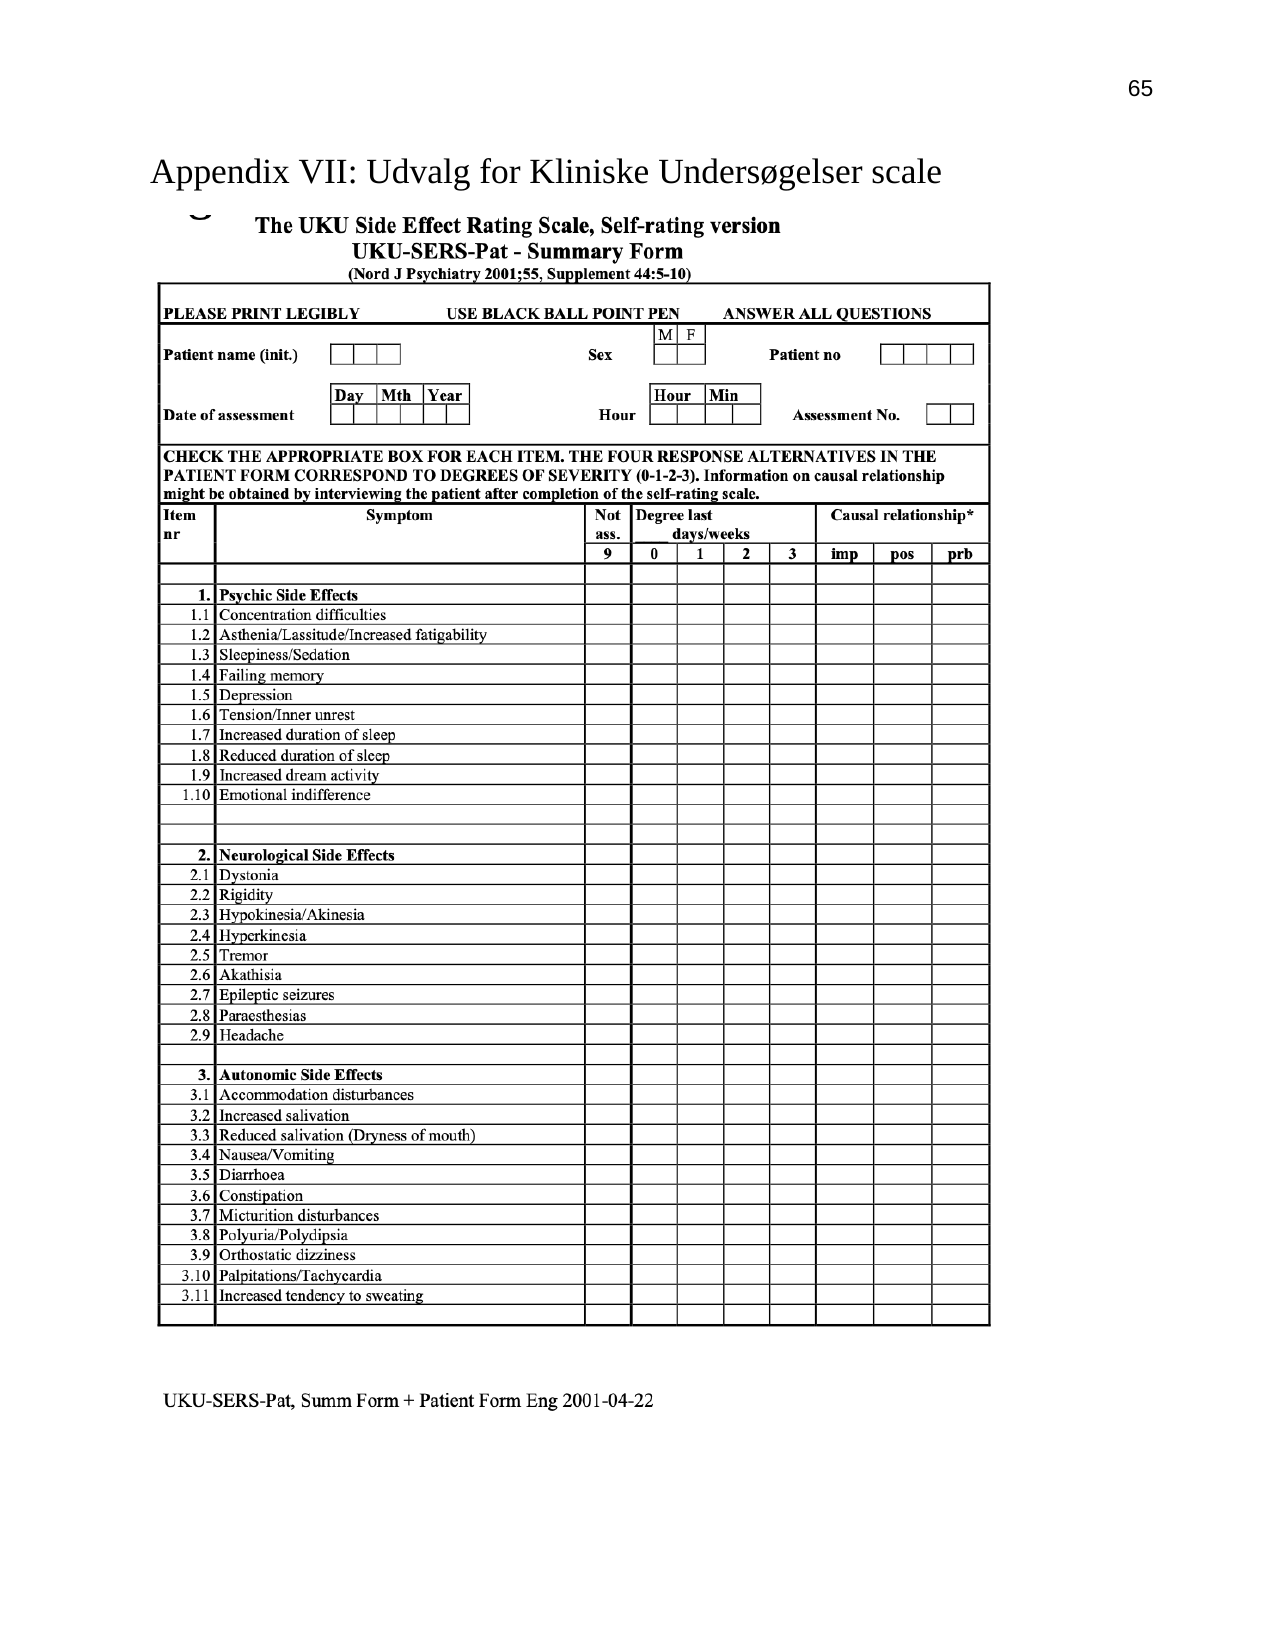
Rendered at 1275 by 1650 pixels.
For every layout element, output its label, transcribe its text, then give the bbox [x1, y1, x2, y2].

picture [150, 215, 1037, 1426]
text Appendix VII: Udvalg for Kliniske Undersøgelser scale [150, 150, 1153, 191]
